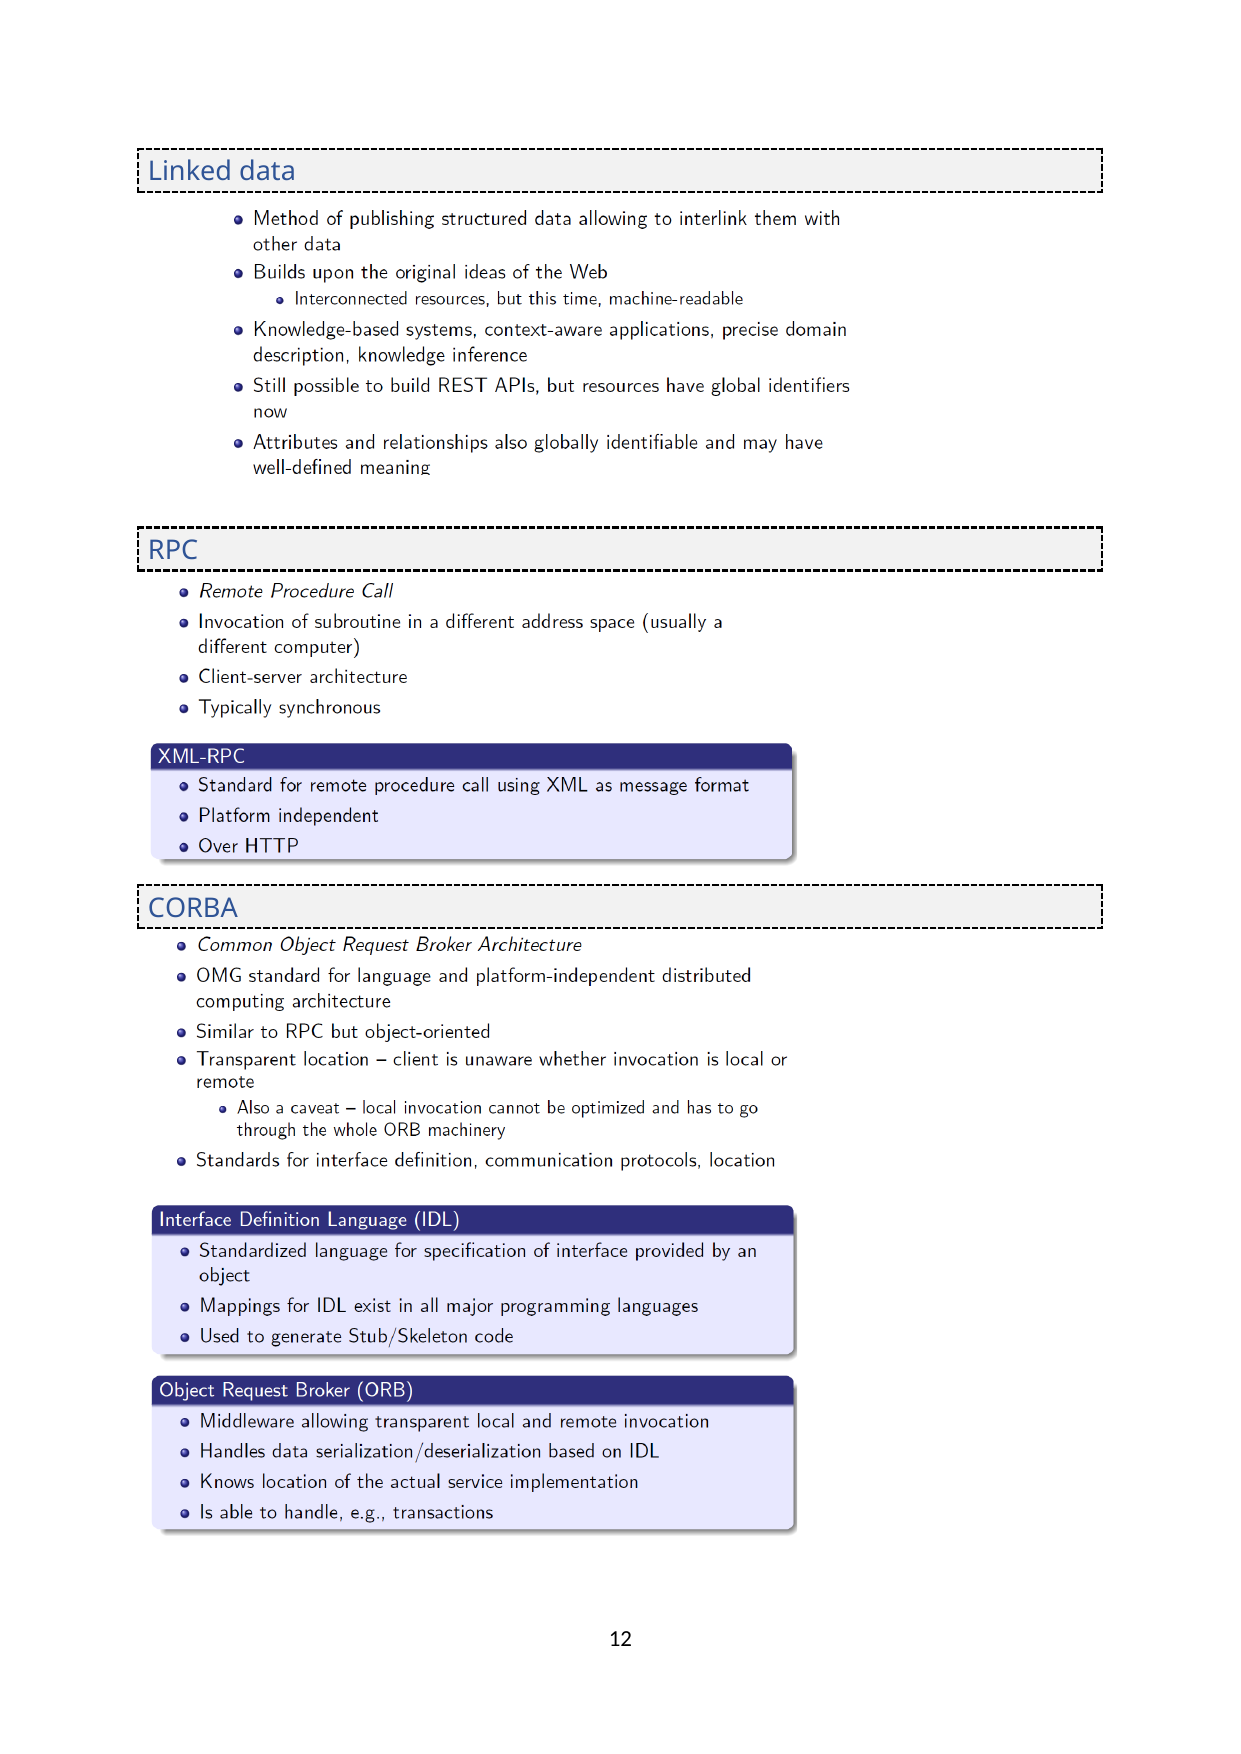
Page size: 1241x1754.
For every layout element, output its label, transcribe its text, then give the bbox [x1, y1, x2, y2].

picture [147, 1201, 798, 1536]
picture [203, 208, 853, 475]
picture [147, 574, 798, 866]
picture [147, 932, 798, 1183]
subtitle RPC [137, 526, 1103, 572]
subtitle CORBA [137, 884, 1103, 929]
subtitle Linked data [137, 148, 1103, 193]
